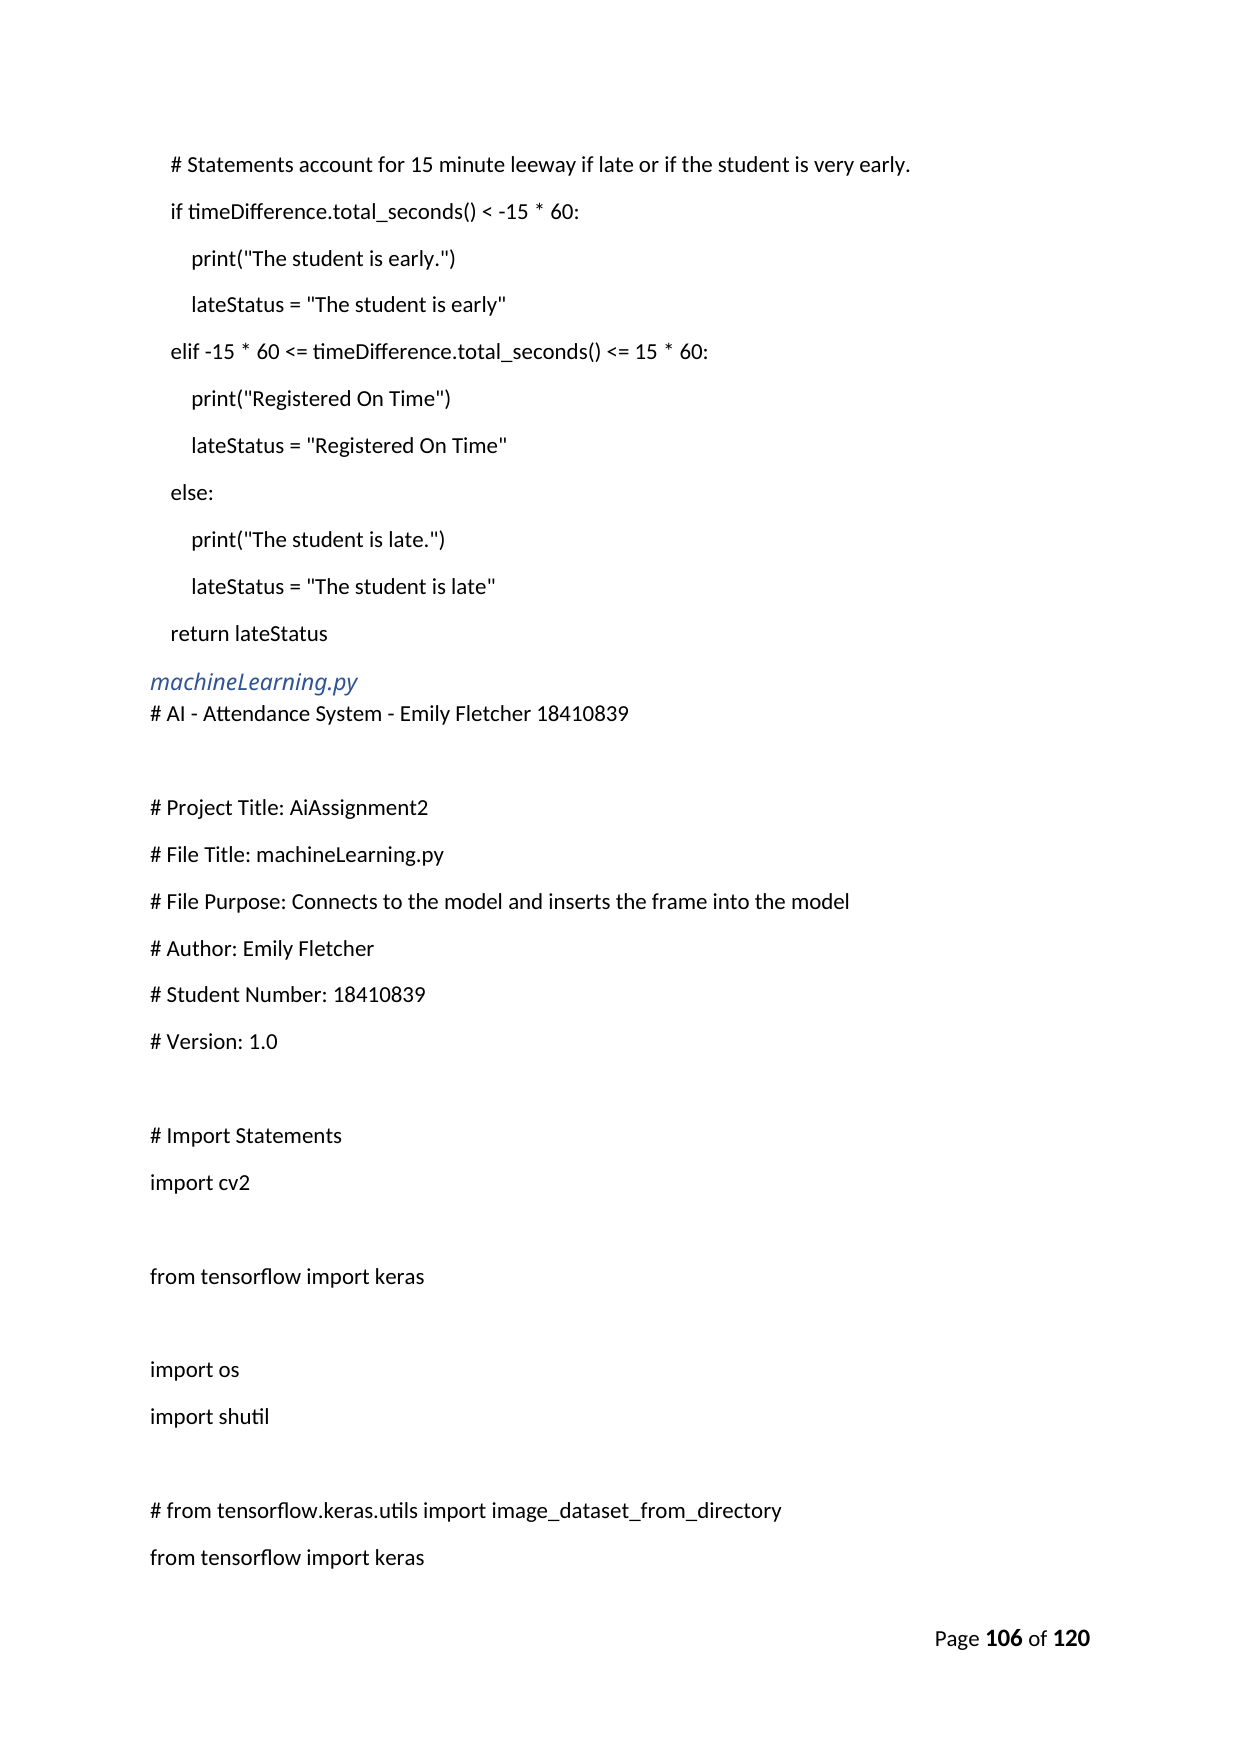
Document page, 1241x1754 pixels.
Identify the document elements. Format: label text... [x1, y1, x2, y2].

text return lateStatus [150, 619, 1090, 647]
text print("The student is late.") [150, 525, 1090, 553]
text lateStatus = "The student is late" [150, 572, 1090, 600]
text import cv2 [150, 1168, 1090, 1196]
text # Student Number: 18410839 [150, 981, 1090, 1009]
text # Statements account for 15 minute leeway if late or if the student is very early. [150, 150, 1090, 178]
text # Project Title: AiAssignment2 [150, 793, 1090, 821]
text # from tensorflow.keras.utils import image_dataset_from_directory [150, 1496, 1090, 1524]
text print("The student is early.") [150, 244, 1090, 272]
text elif -15 * 60 <= timeDifference.total_seconds() <= 15 * 60: [150, 337, 1090, 366]
text # File Purpose: Connects to the model and inserts the frame into the model [150, 887, 1090, 915]
text if timeDifference.total_seconds() < -15 * 60: [150, 197, 1090, 225]
text from tensorflow import keras [150, 1262, 1090, 1290]
text # Version: 1.0 [150, 1027, 1090, 1056]
text from tensorflow import keras [150, 1543, 1090, 1571]
text import shutil [150, 1402, 1090, 1431]
text # Import Statements [150, 1121, 1090, 1149]
text # AI - Attendance System - Emily Fletcher 18410839 [150, 699, 1090, 727]
text else: [150, 478, 1090, 506]
text lateStatus = "The student is early" [150, 291, 1090, 319]
subtitle machineLearning.py [150, 666, 1090, 697]
text print("Registered On Time") [150, 384, 1090, 412]
text lateStatus = "Registered On Time" [150, 431, 1090, 459]
text # File Title: machineLearning.py [150, 840, 1090, 868]
text # Author: Emily Fletcher [150, 934, 1090, 962]
text import os [150, 1356, 1090, 1384]
